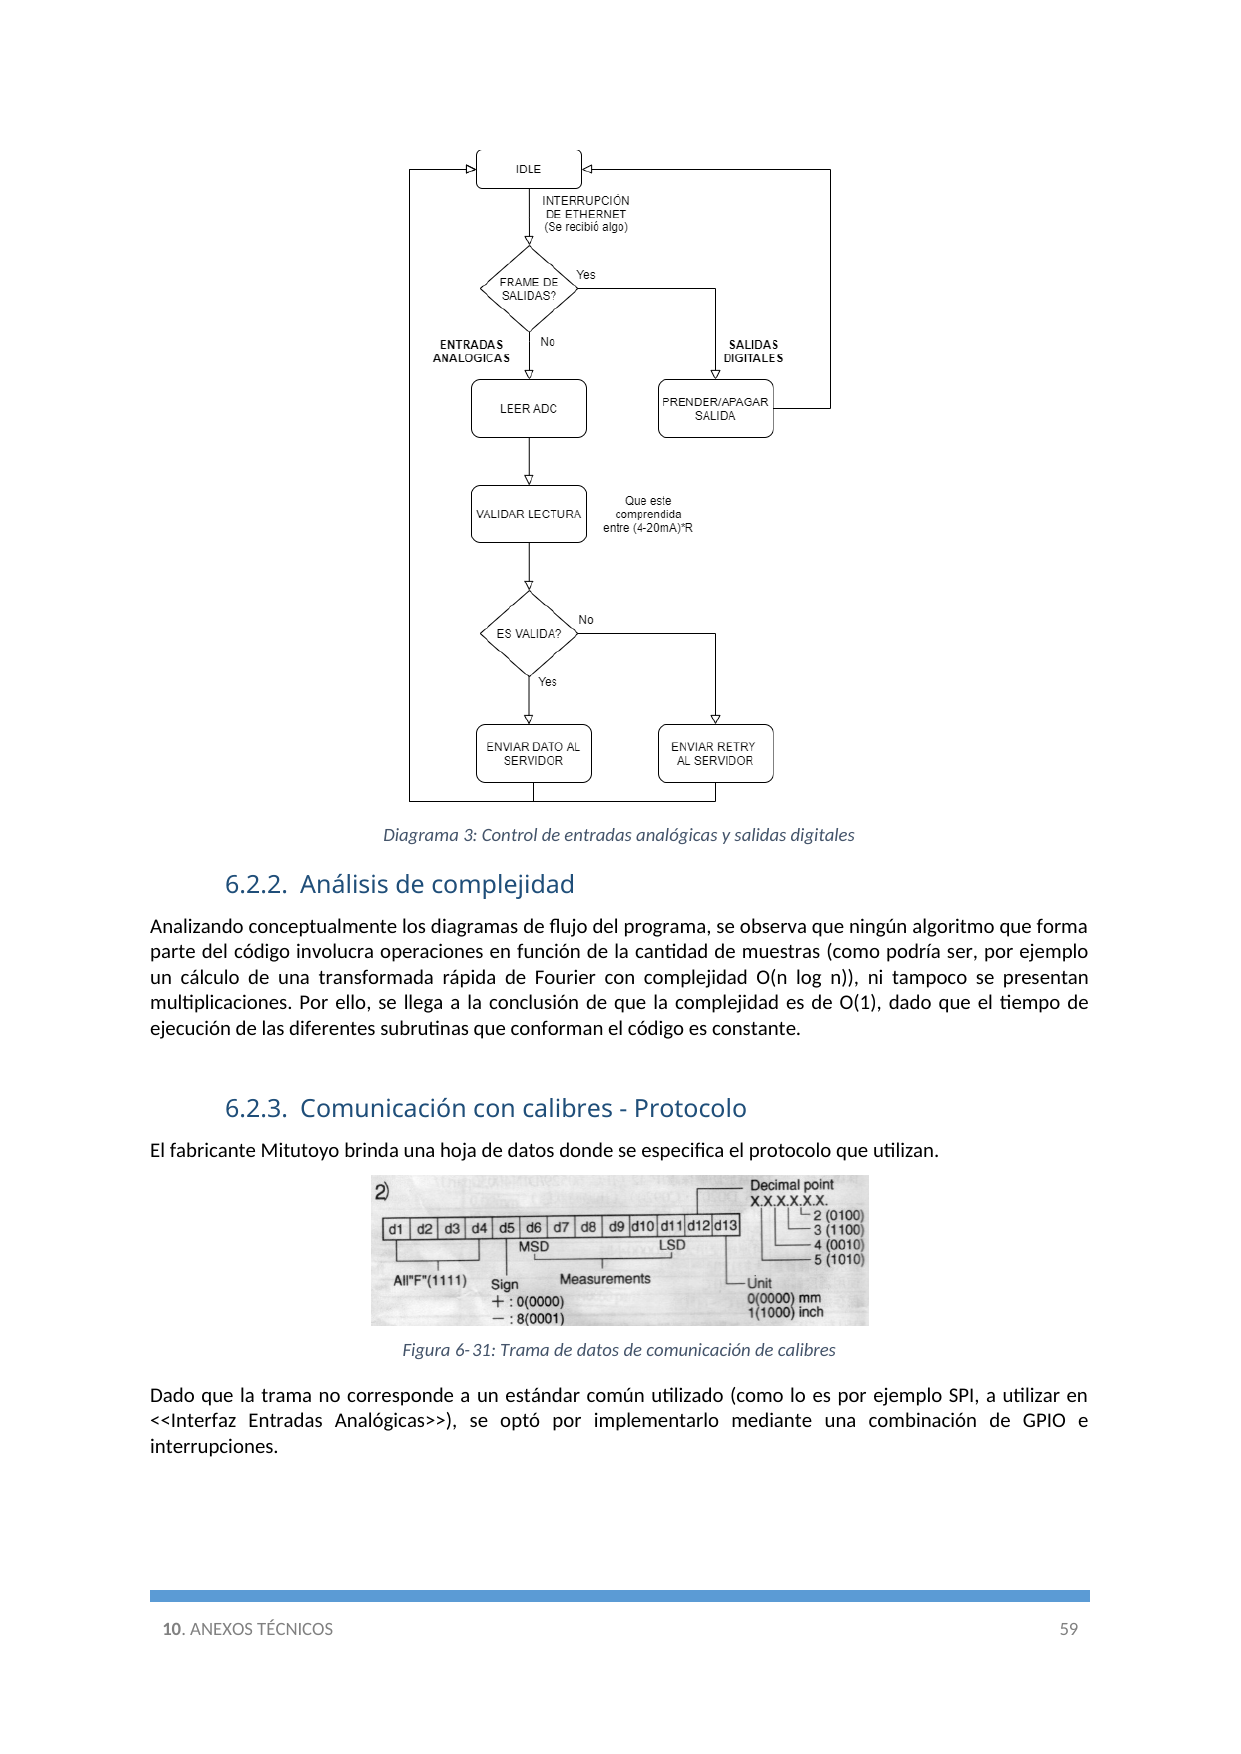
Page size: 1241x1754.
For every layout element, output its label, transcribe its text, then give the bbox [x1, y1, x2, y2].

picture [400, 150, 840, 811]
text Diagrama 3: Control de entradas analógicas y salidas digitales [150, 823, 1090, 846]
text El fabricante Mitutoyo brinda una hoja de datos donde se especifica el protocolo que utilizan. [150, 1137, 1090, 1162]
subtitle Comunicación con calibres - Protocolo [225, 1091, 1090, 1124]
text Dado que la trama no corresponde a un estándar común utilizado (como lo es por ejemplo SPI, a utilizar en <<Interfaz Entradas Analógicas>>), se optó por implementarlo mediante una combinación de GPIO e interrupciones. [150, 1382, 1090, 1458]
subtitle Análisis de complejidad [225, 866, 1090, 901]
picture [371, 1175, 869, 1326]
text Analizando conceptualmente los diagramas de flujo del programa, se observa que ningún algoritmo que forma parte del código involucra operaciones en función de la cantidad de muestras (como podría ser, por ejemplo un cálculo de una transformada rápida de Fourier con complejidad O(n log n)), ni tampoco se presentan multiplicaciones. Por ello, se llega a la conclusión de que la complejidad es de O(1), dado que el tiempo de ejecución de las diferentes subrutinas que conforman el código es constante. [150, 913, 1090, 1040]
